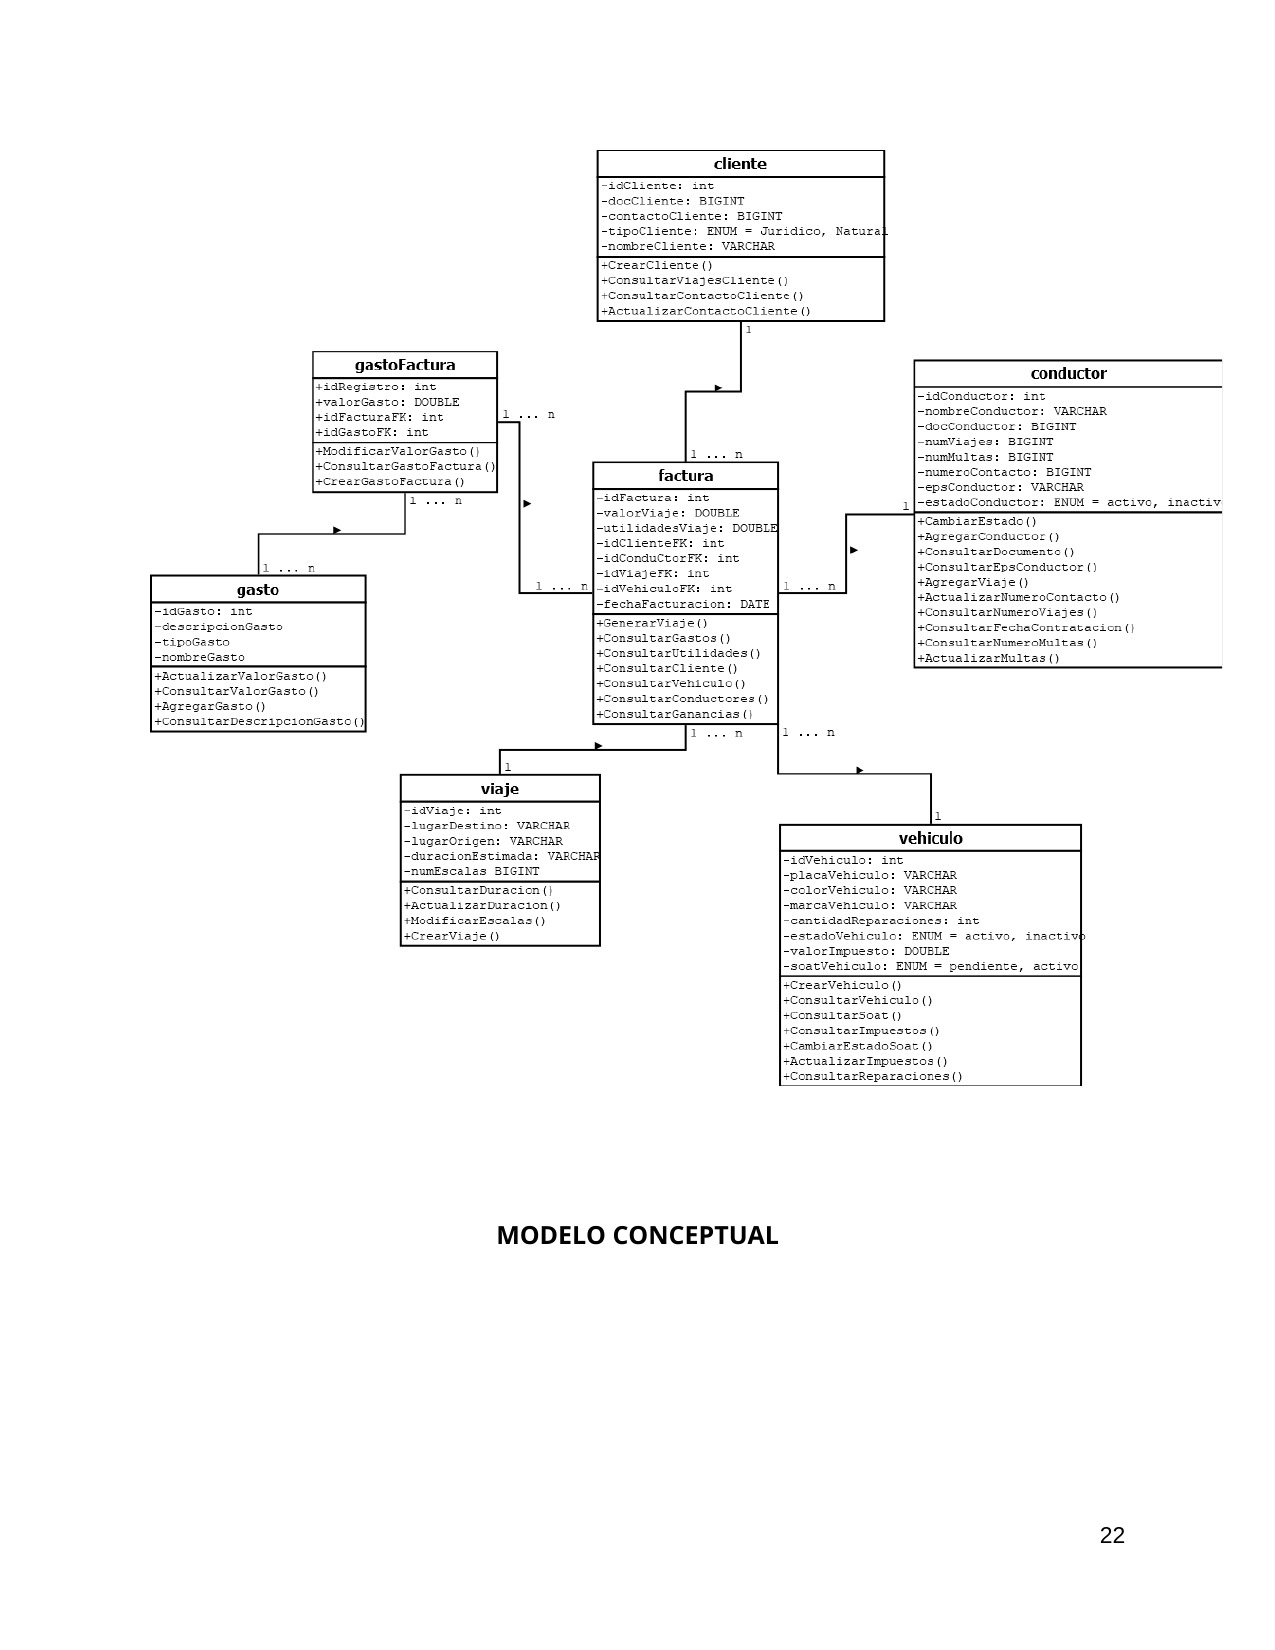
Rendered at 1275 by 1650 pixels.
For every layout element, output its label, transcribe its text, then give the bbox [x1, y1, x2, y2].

text MODELO CONCEPTUAL [150, 1218, 1125, 1252]
picture [150, 150, 1223, 1086]
